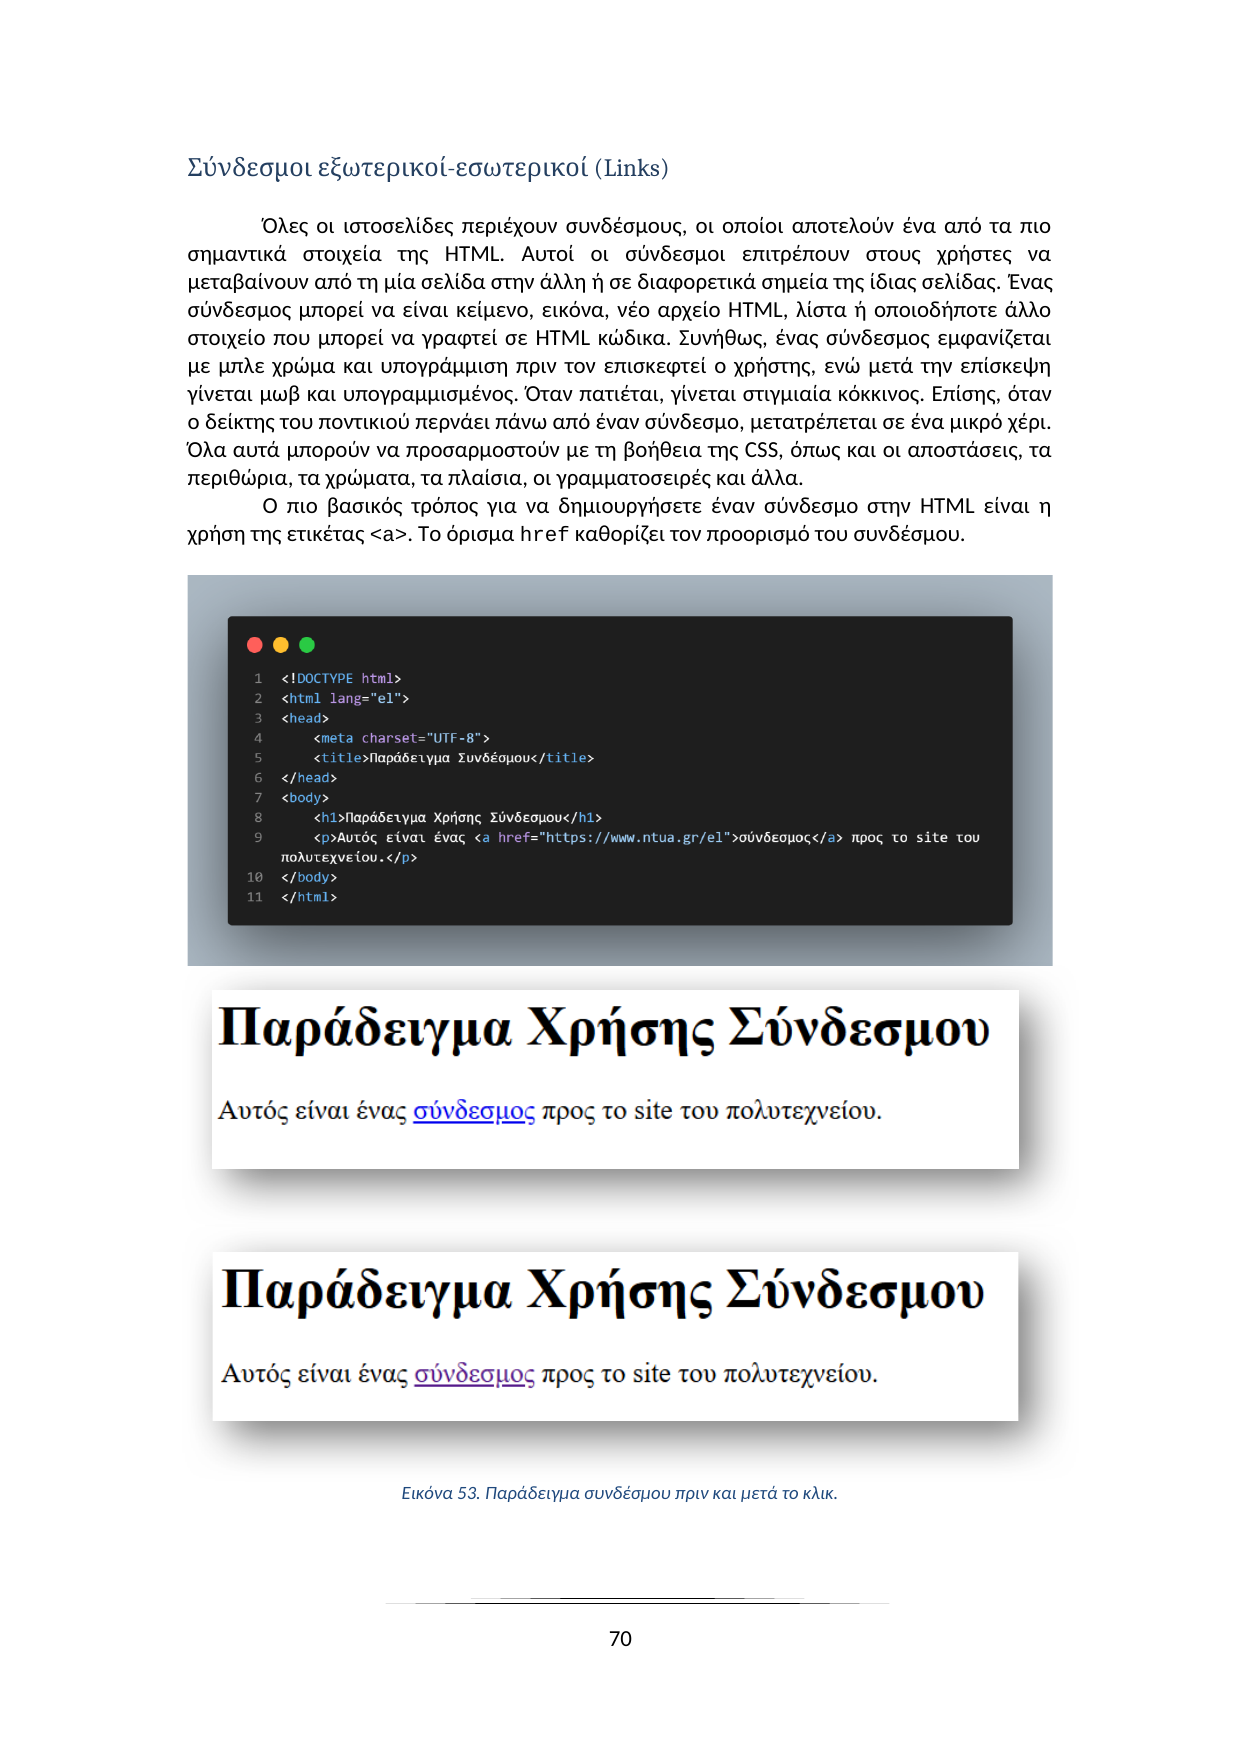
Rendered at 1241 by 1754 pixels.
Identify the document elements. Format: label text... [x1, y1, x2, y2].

subtitle Σύνδεσμοι εξωτερικοί-εσωτερικοί (Links) [187, 154, 1053, 183]
text Ο πιο βασικός τρόπος για να δημιουργήσετε έναν σύνδεσμο στην HTML είναι η χρήση της ετικέτας <a>. Το όρισμα href καθορίζει τον προορισμό του συνδέσμου. [187, 491, 1053, 548]
picture [212, 1252, 1019, 1421]
picture [212, 990, 1019, 1169]
picture [187, 575, 1053, 966]
text Όλες οι ιστοσελίδες περιέχουν συνδέσμους, οι οποίοι αποτελούν ένα από τα πιο σημαντικά στοιχεία της HTML. Αυτοί οι σύνδεσμοι επιτρέπουν στους χρήστες να μεταβαίνουν από τη μία σελίδα στην άλλη ή σε διαφορετικά σημεία της ίδιας σελίδας. Ένας σύνδεσμος μπορεί να είναι κείμενο, εικόνα, νέο αρχείο HTML, λίστα ή οποιοδήποτε άλλο στοιχείο που μπορεί να γραφτεί σε HTML κώδικα. Συνήθως, ένας σύνδεσμος εμφανίζεται με μπλε χρώμα και υπογράμμιση πριν τον επισκεφτεί ο χρήστης, ενώ μετά την επίσκεψη γίνεται μωβ και υπογραμμισμένος. Όταν πατιέται, γίνεται στιγμιαία κόκκινος. Επίσης, όταν ο δείκτης του ποντικιού περνάει πάνω από έναν σύνδεσμο, μετατρέπεται σε ένα μικρό χέρι. Όλα αυτά μπορούν να προσαρμοστούν με τη βοήθεια της CSS, όπως και οι αποστάσεις, τα περιθώρια, τα χρώματα, τα πλαίσια, οι γραμματοσειρές και άλλα. [187, 211, 1053, 491]
text Εικόνα 53. Παράδειγμα συνδέσμου πριν και μετά το κλικ. [187, 1481, 1053, 1504]
